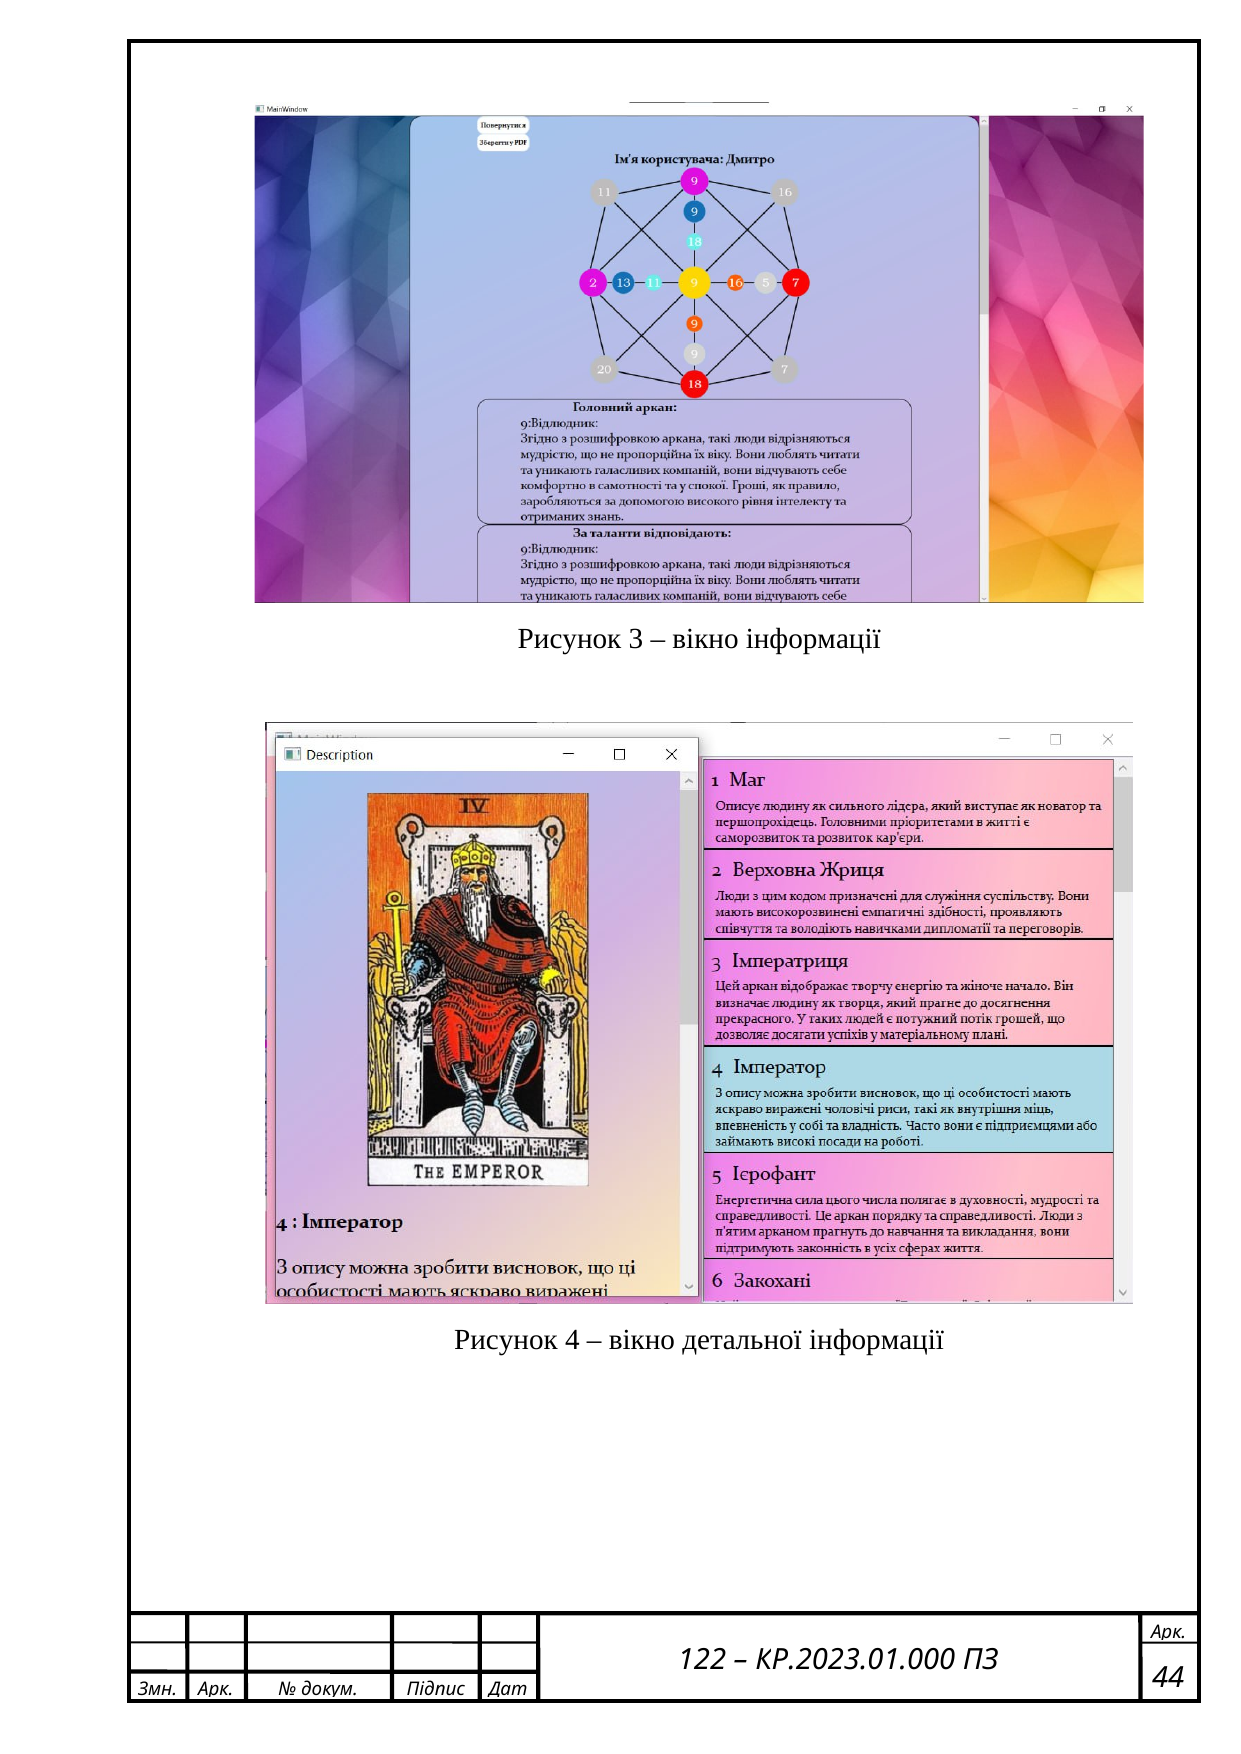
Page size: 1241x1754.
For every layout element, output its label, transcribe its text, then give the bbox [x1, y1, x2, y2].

picture [254, 102, 1144, 603]
text Рисунок 3 – вікно інформації [173, 622, 1152, 655]
text Рисунок 4 – вікно детальної інформації [173, 1322, 1152, 1356]
picture [265, 722, 1133, 1304]
